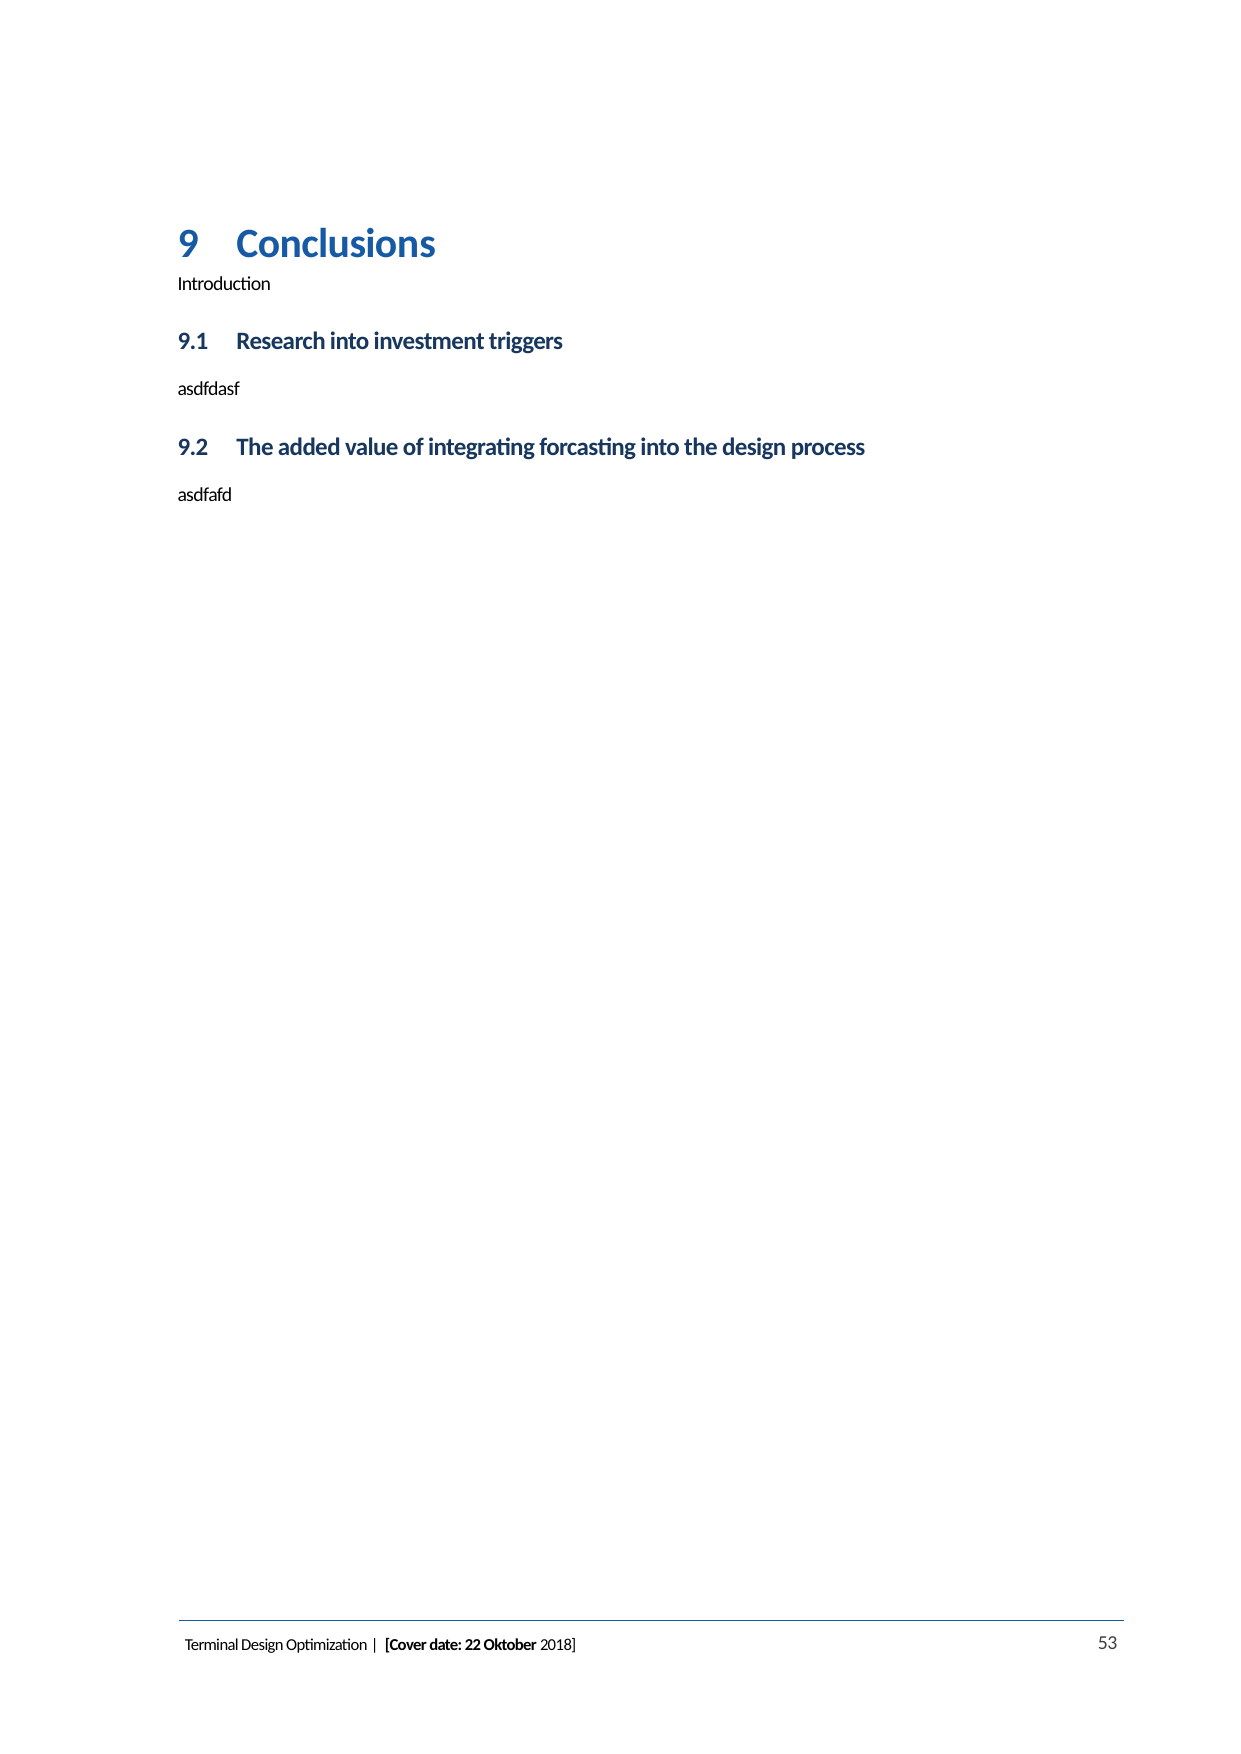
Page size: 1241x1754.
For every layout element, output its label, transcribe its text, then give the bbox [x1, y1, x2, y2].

text Introduction [177, 268, 1122, 295]
subtitle Research into investment triggers [177, 325, 1122, 356]
text asdfafd [177, 479, 1122, 506]
subtitle Conclusions [177, 217, 1122, 268]
text asdfdasf [177, 373, 1122, 400]
subtitle The added value of integrating forcasting into the design process [177, 431, 1122, 461]
